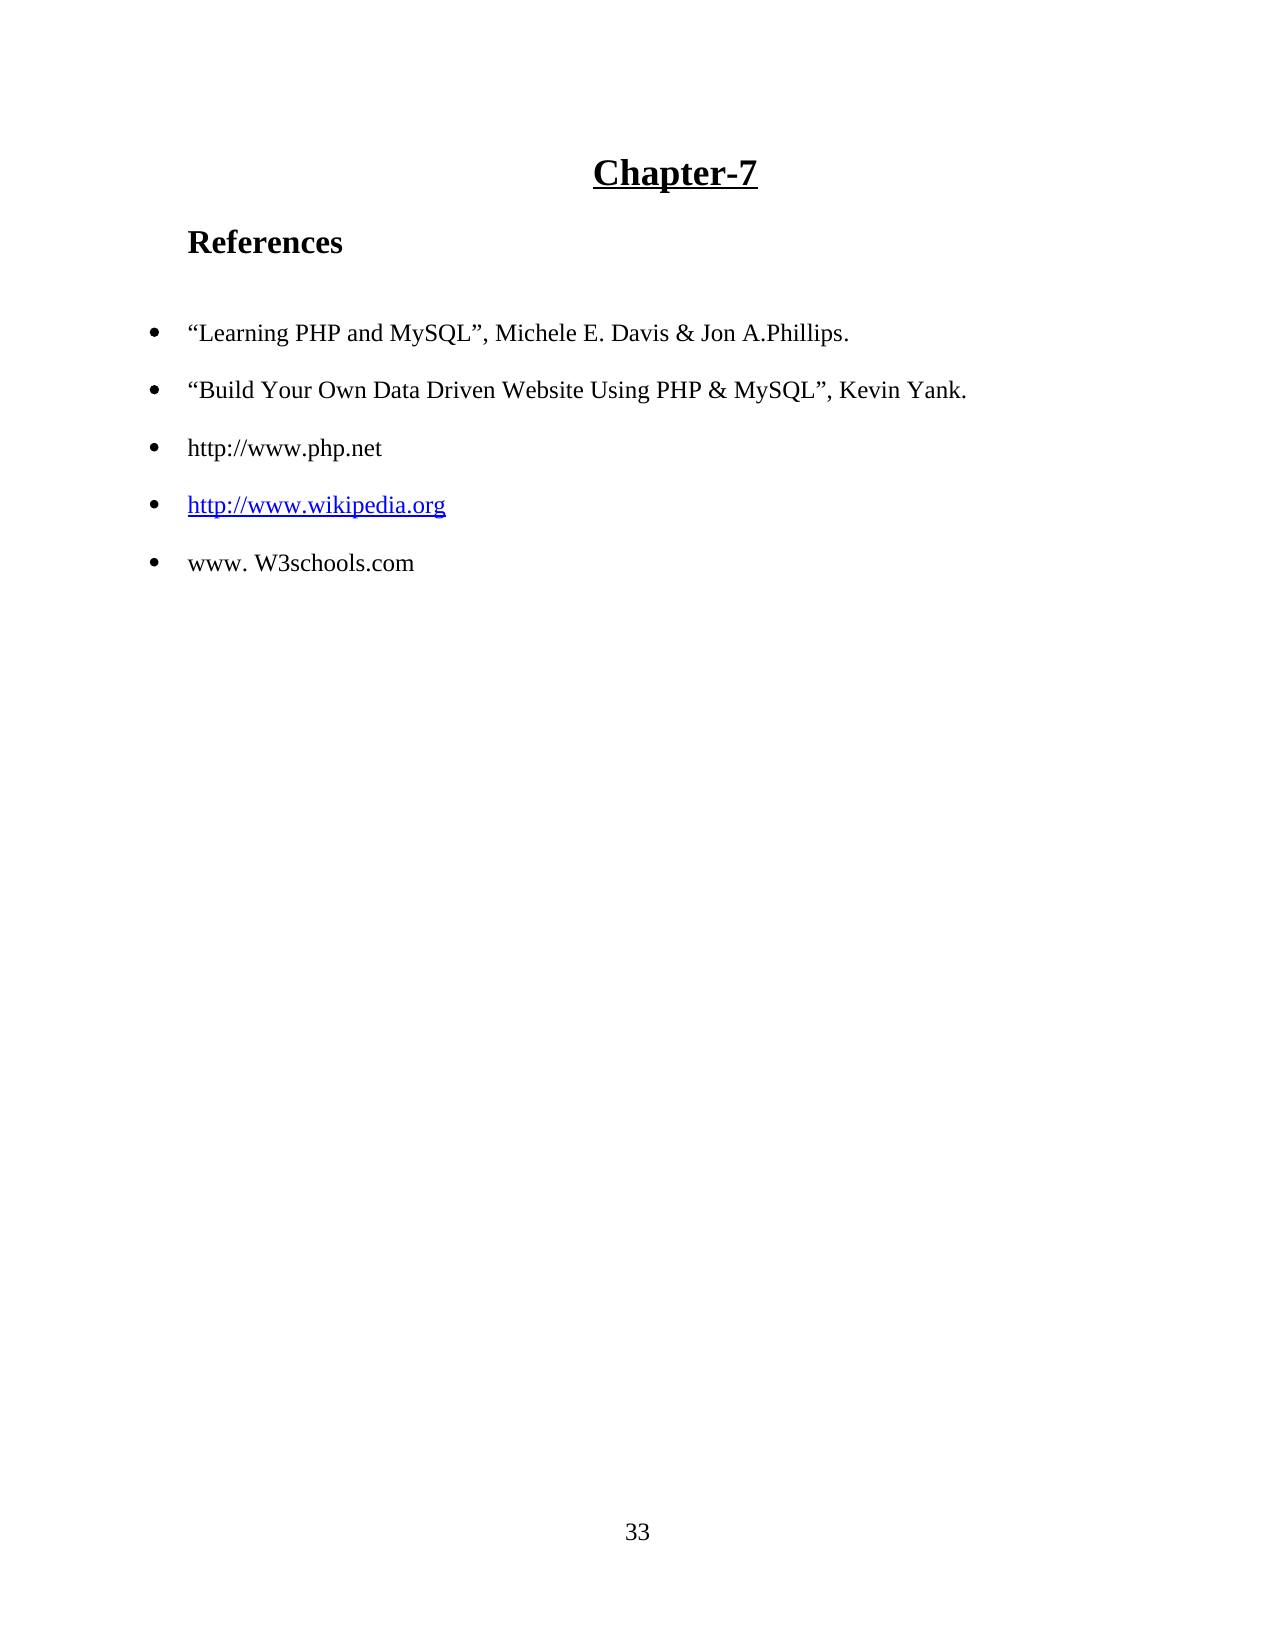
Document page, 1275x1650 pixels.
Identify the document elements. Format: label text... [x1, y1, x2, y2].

list “Learning PHP and MySQL”, Michele E. Davis & Jon A.Phillips. [150, 318, 1162, 346]
list www. W3schools.com [150, 548, 1162, 576]
list http://www.wikipedia.org [150, 490, 1162, 519]
list References [187, 222, 1162, 260]
list http://www.php.net [150, 433, 1162, 461]
list Chapter-7 [187, 150, 1162, 193]
list “Build Your Own Data Driven Website Using PHP & MySQL”, Kevin Yank. [150, 375, 1162, 404]
